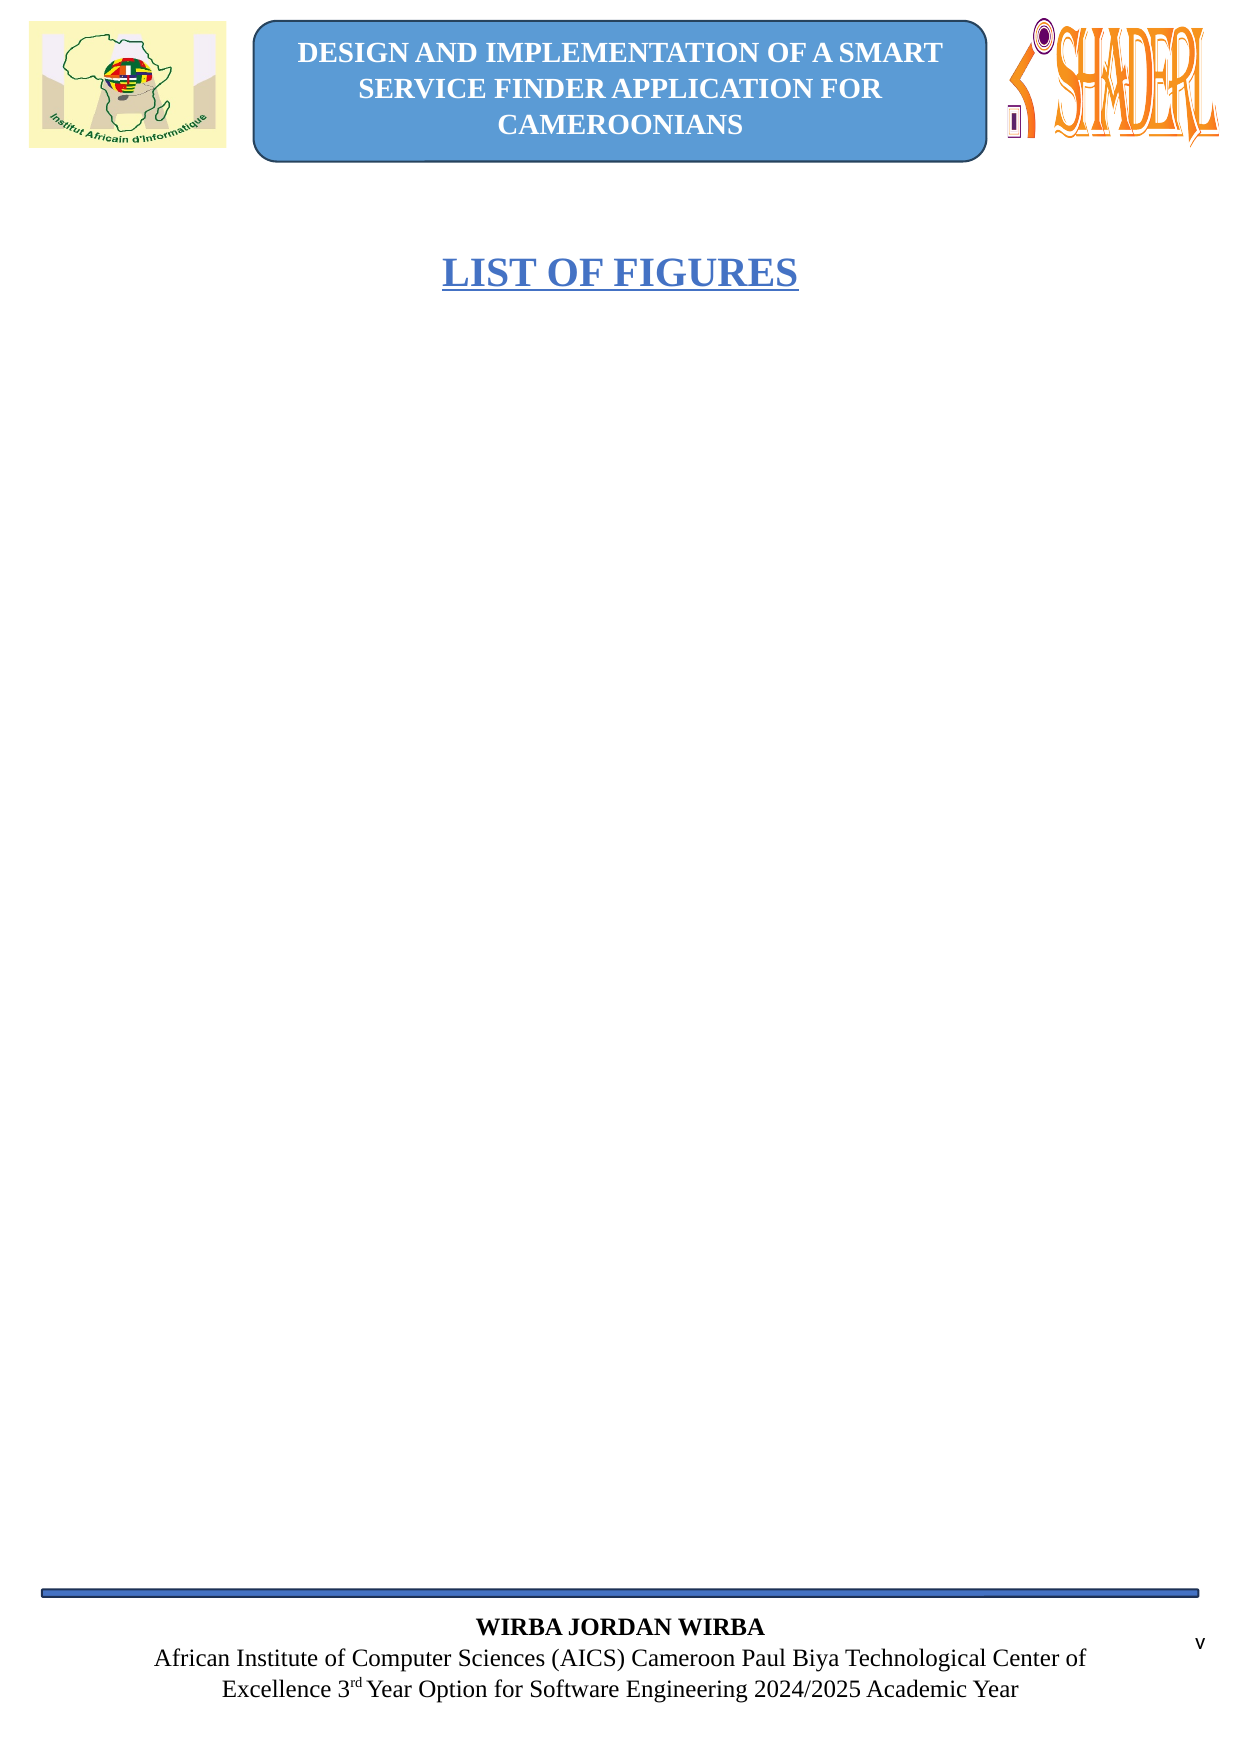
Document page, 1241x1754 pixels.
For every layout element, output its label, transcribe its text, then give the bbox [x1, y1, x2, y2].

picture [28, 21, 227, 148]
subtitle LIST OF FIGURES [148, 247, 1093, 295]
picture [1007, 18, 1220, 148]
